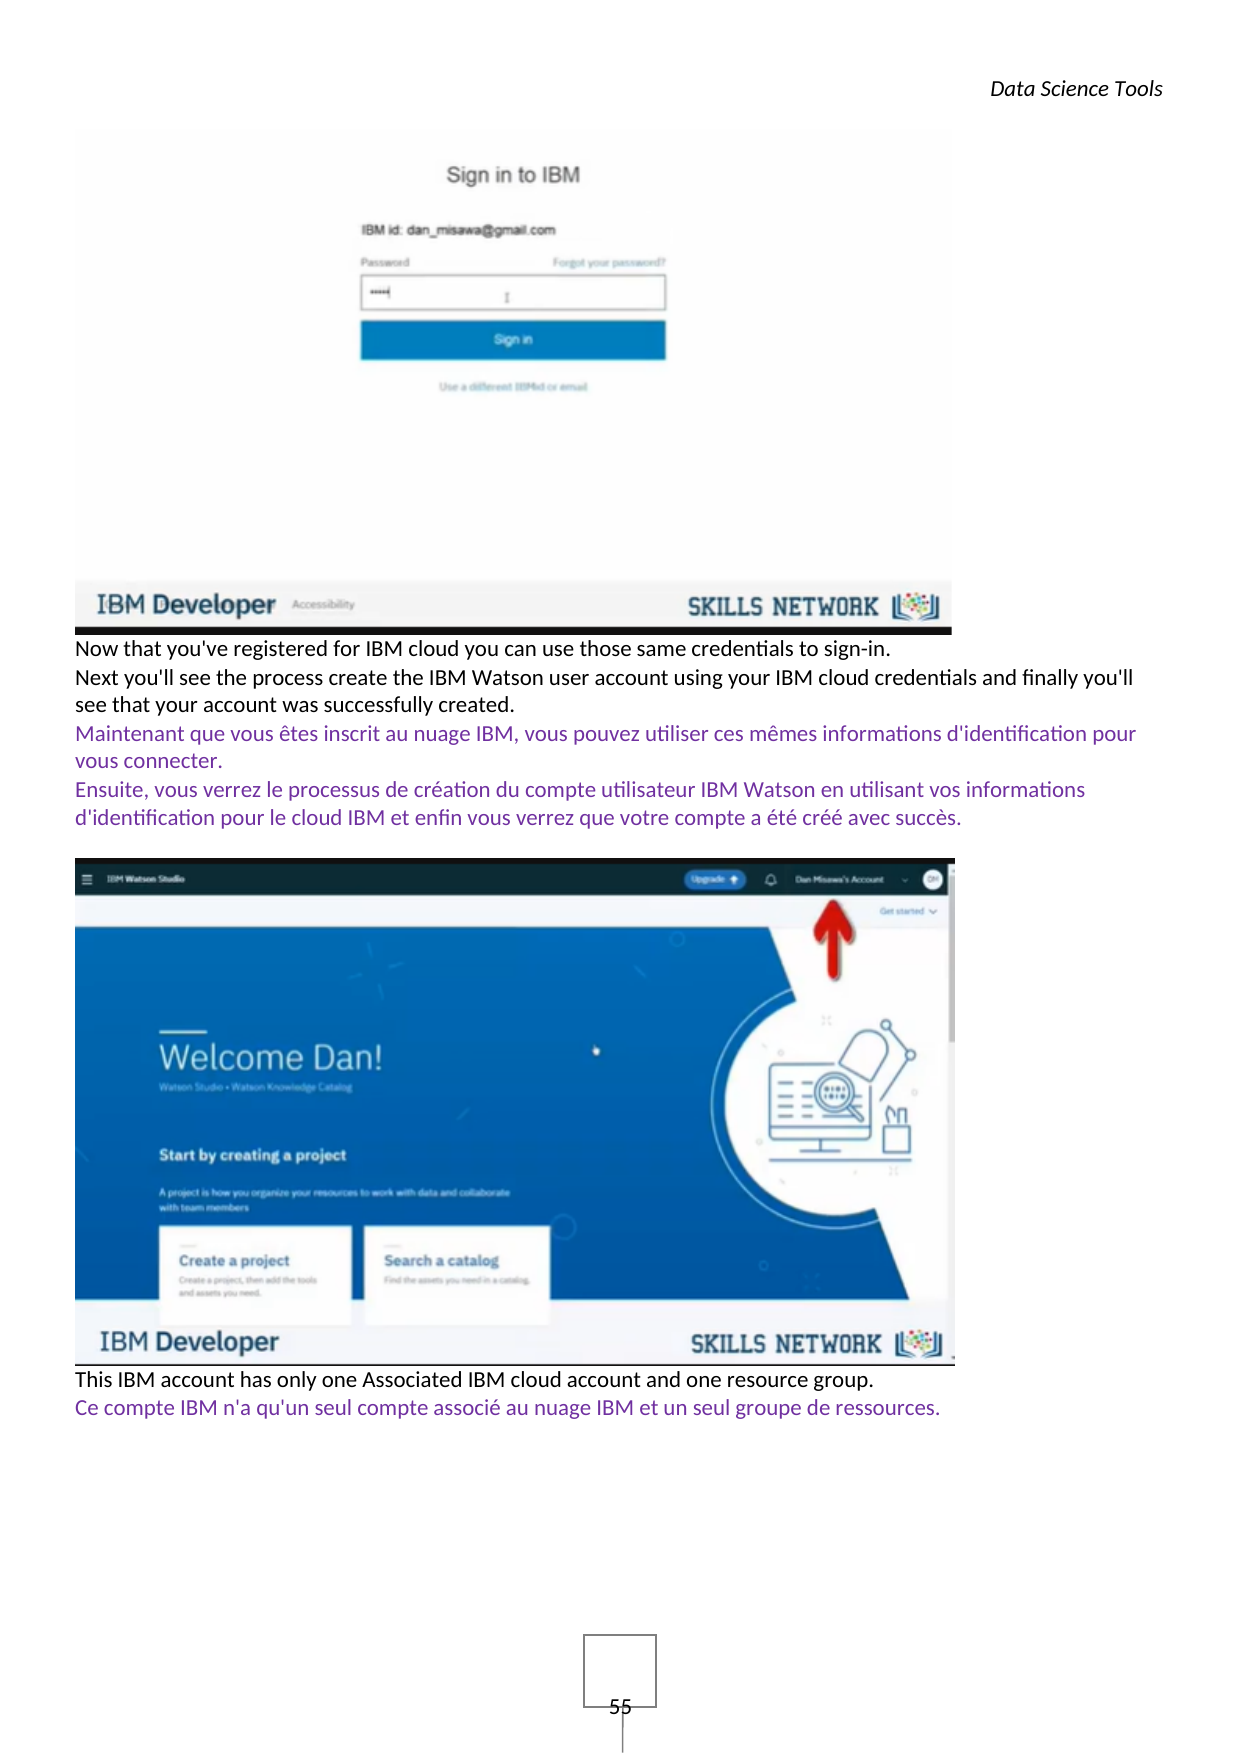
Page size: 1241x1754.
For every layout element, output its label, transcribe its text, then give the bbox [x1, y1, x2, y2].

text This IBM account has only one Associated IBM cloud account and one resource group. [75, 1365, 1165, 1393]
picture [75, 858, 955, 1366]
text Maintenant que vous êtes inscrit au nuage IBM, vous pouvez utiliser ces mêmes informations d'identification pour vous connecter. [75, 719, 1165, 775]
text Next you'll see the process create the IBM Watson user account using your IBM cloud credentials and finally you'll see that your account was successfully created. [75, 663, 1165, 719]
text Ce compte IBM n'a qu'un seul compte associé au nuage IBM et un seul groupe de ressources. [75, 1393, 1165, 1421]
text Ensuite, vous verrez le processus de création du compte utilisateur IBM Watson en utilisant vos informations d'identification pour le cloud IBM et enfin vous verrez que votre compte a été créé avec succès. [75, 775, 1165, 831]
text Now that you've registered for IBM cloud you can use those same credentials to sign-in. [75, 634, 1165, 663]
picture [75, 129, 952, 635]
